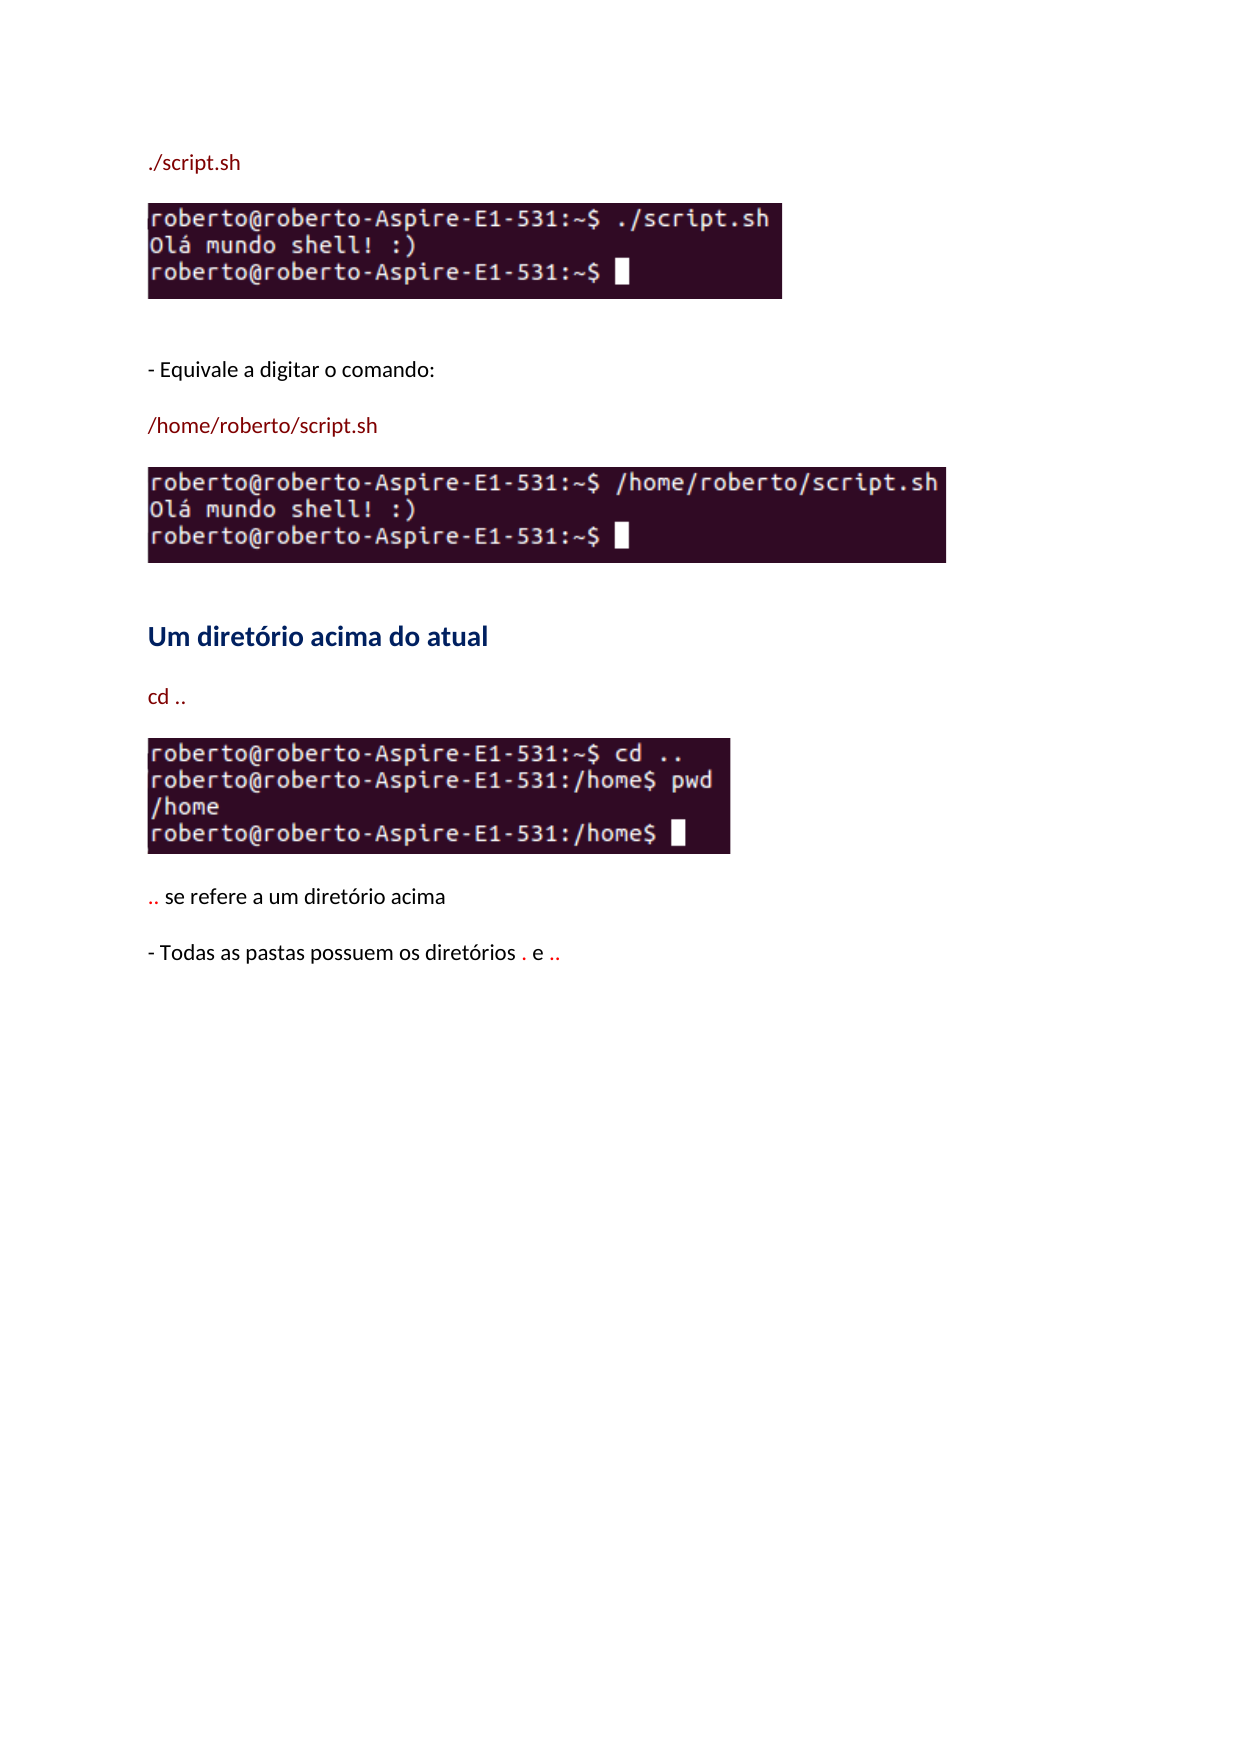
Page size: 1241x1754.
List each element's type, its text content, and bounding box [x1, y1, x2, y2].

text /home/roberto/script.sh [148, 411, 1122, 439]
text - Equivale a digitar o comando: [148, 355, 1122, 383]
text ./script.sh [148, 148, 1122, 176]
text .. se refere a um diretório acima [148, 882, 1122, 910]
text cd .. [148, 682, 1122, 710]
text - Todas as pastas possuem os diretórios . e .. [148, 938, 1122, 966]
picture [147, 203, 783, 299]
picture [147, 738, 731, 854]
picture [147, 467, 947, 563]
subtitle Um diretório acima do atual [148, 618, 1122, 654]
